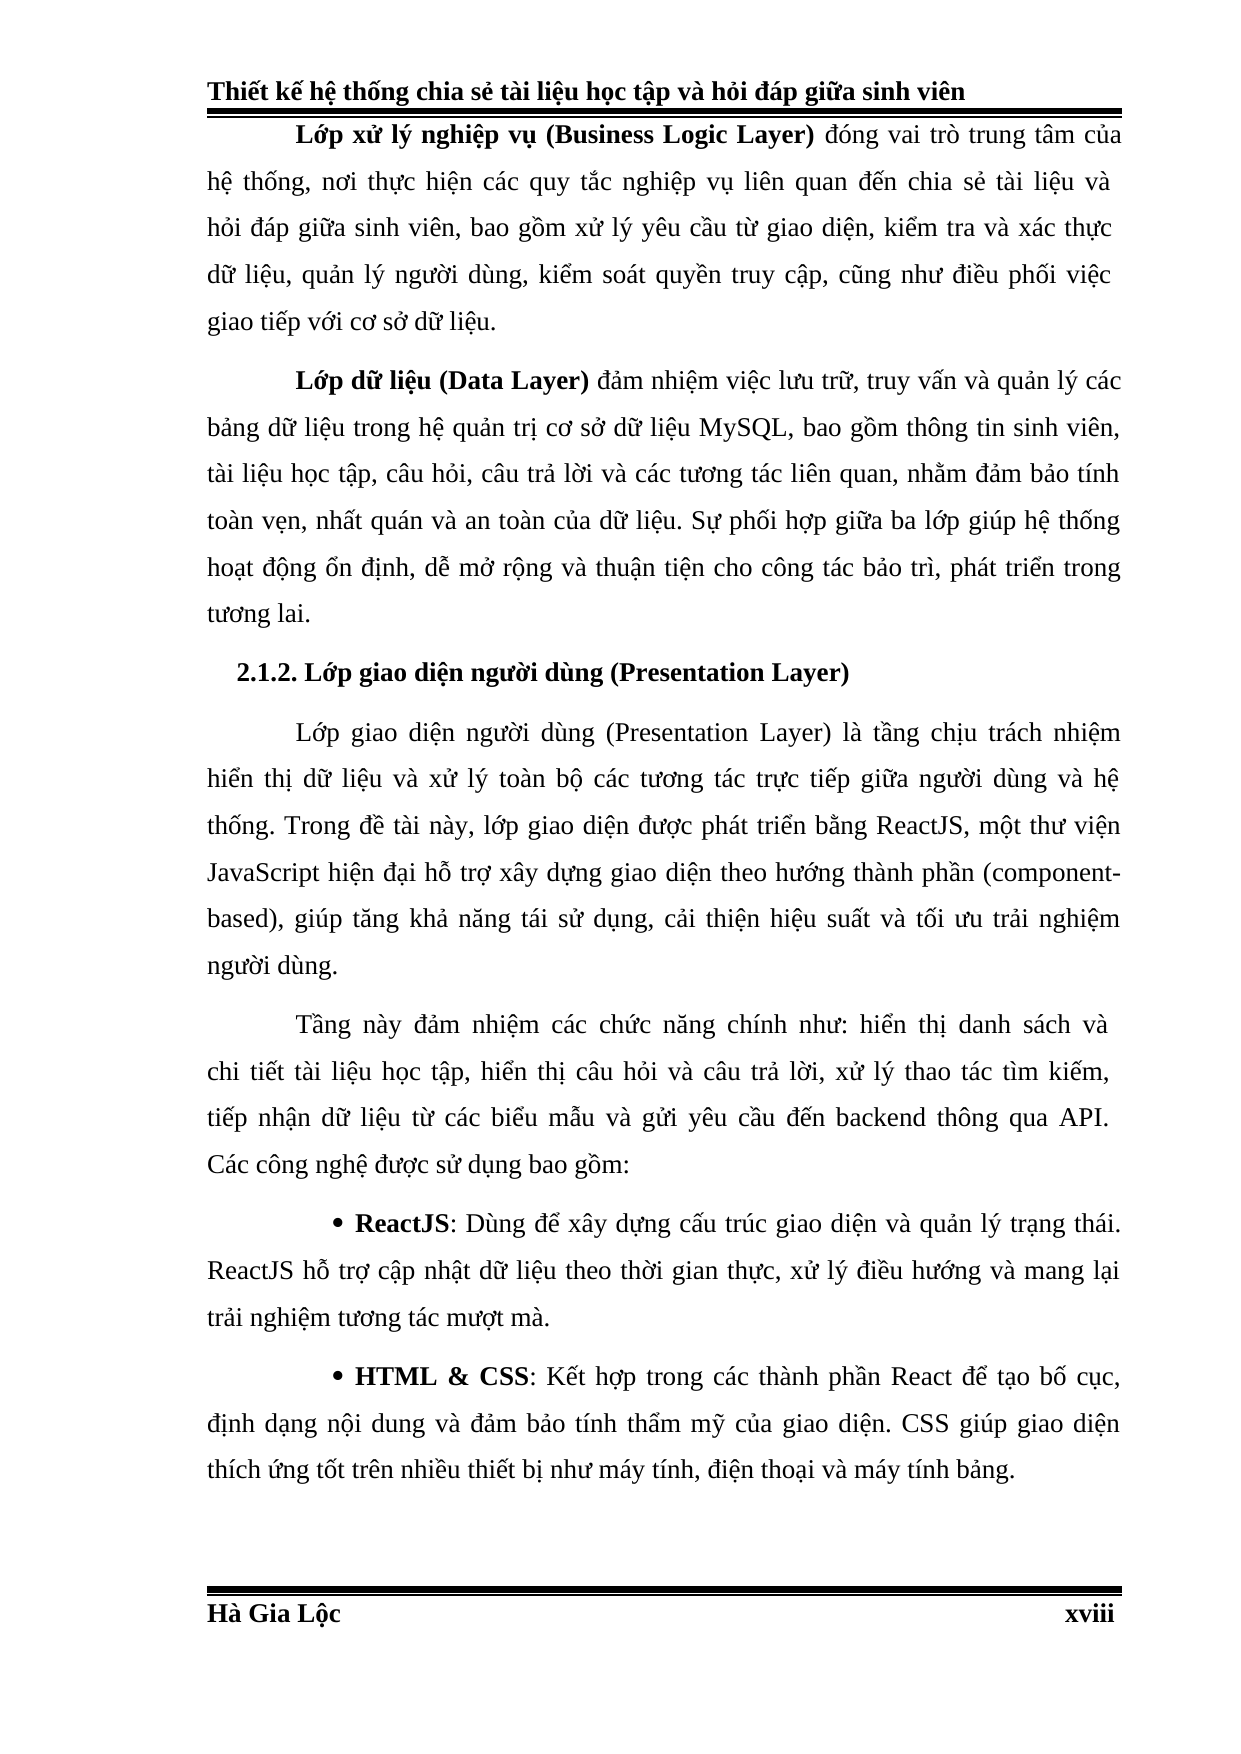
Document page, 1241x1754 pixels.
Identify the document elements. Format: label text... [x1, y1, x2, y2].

text Lớp giao diện người dùng (Presentation Layer) là tầng chịu trách nhiệm hiển thị dữ liệu và xử lý toàn bộ các tương tác trực tiếp giữa người dùng và hệ thống. Trong đề tài này, lớp giao diện được phát triển bằng ReactJS, một thư viện JavaScript hiện đại hỗ trợ xây dựng giao diện theo hướng thành phần (component-based), giúp tăng khả năng tái sử dụng, cải thiện hiệu suất và tối ưu trải nghiệm người dùng. [207, 716, 1122, 980]
list HTML & CSS: Kết hợp trong các thành phần React để tạo bố cục, định dạng nội dung và đảm bảo tính thẩm mỹ của giao diện. CSS giúp giao diện thích ứng tốt trên nhiều thiết bị như máy tính, điện thoại và máy tính bảng. [207, 1360, 1122, 1484]
list ReactJS: Dùng để xây dựng cấu trúc giao diện và quản lý trạng thái. ReactJS hỗ trợ cập nhật dữ liệu theo thời gian thực, xử lý điều hướng và mang lại trải nghiệm tương tác mượt mà. [207, 1207, 1122, 1332]
text Tầng này đảm nhiệm các chức năng chính như: hiển thị danh sách và chi tiết tài liệu học tập, hiển thị câu hỏi và câu trả lời, xử lý thao tác tìm kiếm, tiếp nhận dữ liệu từ các biểu mẫu và gửi yêu cầu đến backend thông qua API. Các công nghệ được sử dụng bao gồm: [207, 1008, 1122, 1179]
text Lớp dữ liệu (Data Layer) đảm nhiệm việc lưu trữ, truy vấn và quản lý các bảng dữ liệu trong hệ quản trị cơ sở dữ liệu MySQL, bao gồm thông tin sinh viên, tài liệu học tập, câu hỏi, câu trả lời và các tương tác liên quan, nhằm đảm bảo tính toàn vẹn, nhất quán và an toàn của dữ liệu. Sự phối hợp giữa ba lớp giúp hệ thống hoạt động ổn định, dễ mở rộng và thuận tiện cho công tác bảo trì, phát triển trong tương lai. [207, 364, 1122, 628]
subtitle Lớp giao diện người dùng (Presentation Layer) [222, 656, 1122, 688]
text Lớp xử lý nghiệp vụ (Business Logic Layer) đóng vai trò trung tâm của hệ thống, nơi thực hiện các quy tắc nghiệp vụ liên quan đến chia sẻ tài liệu và hỏi đáp giữa sinh viên, bao gồm xử lý yêu cầu từ giao diện, kiểm tra và xác thực dữ liệu, quản lý người dùng, kiểm soát quyền truy cập, cũng như điều phối việc giao tiếp với cơ sở dữ liệu. [207, 118, 1122, 336]
